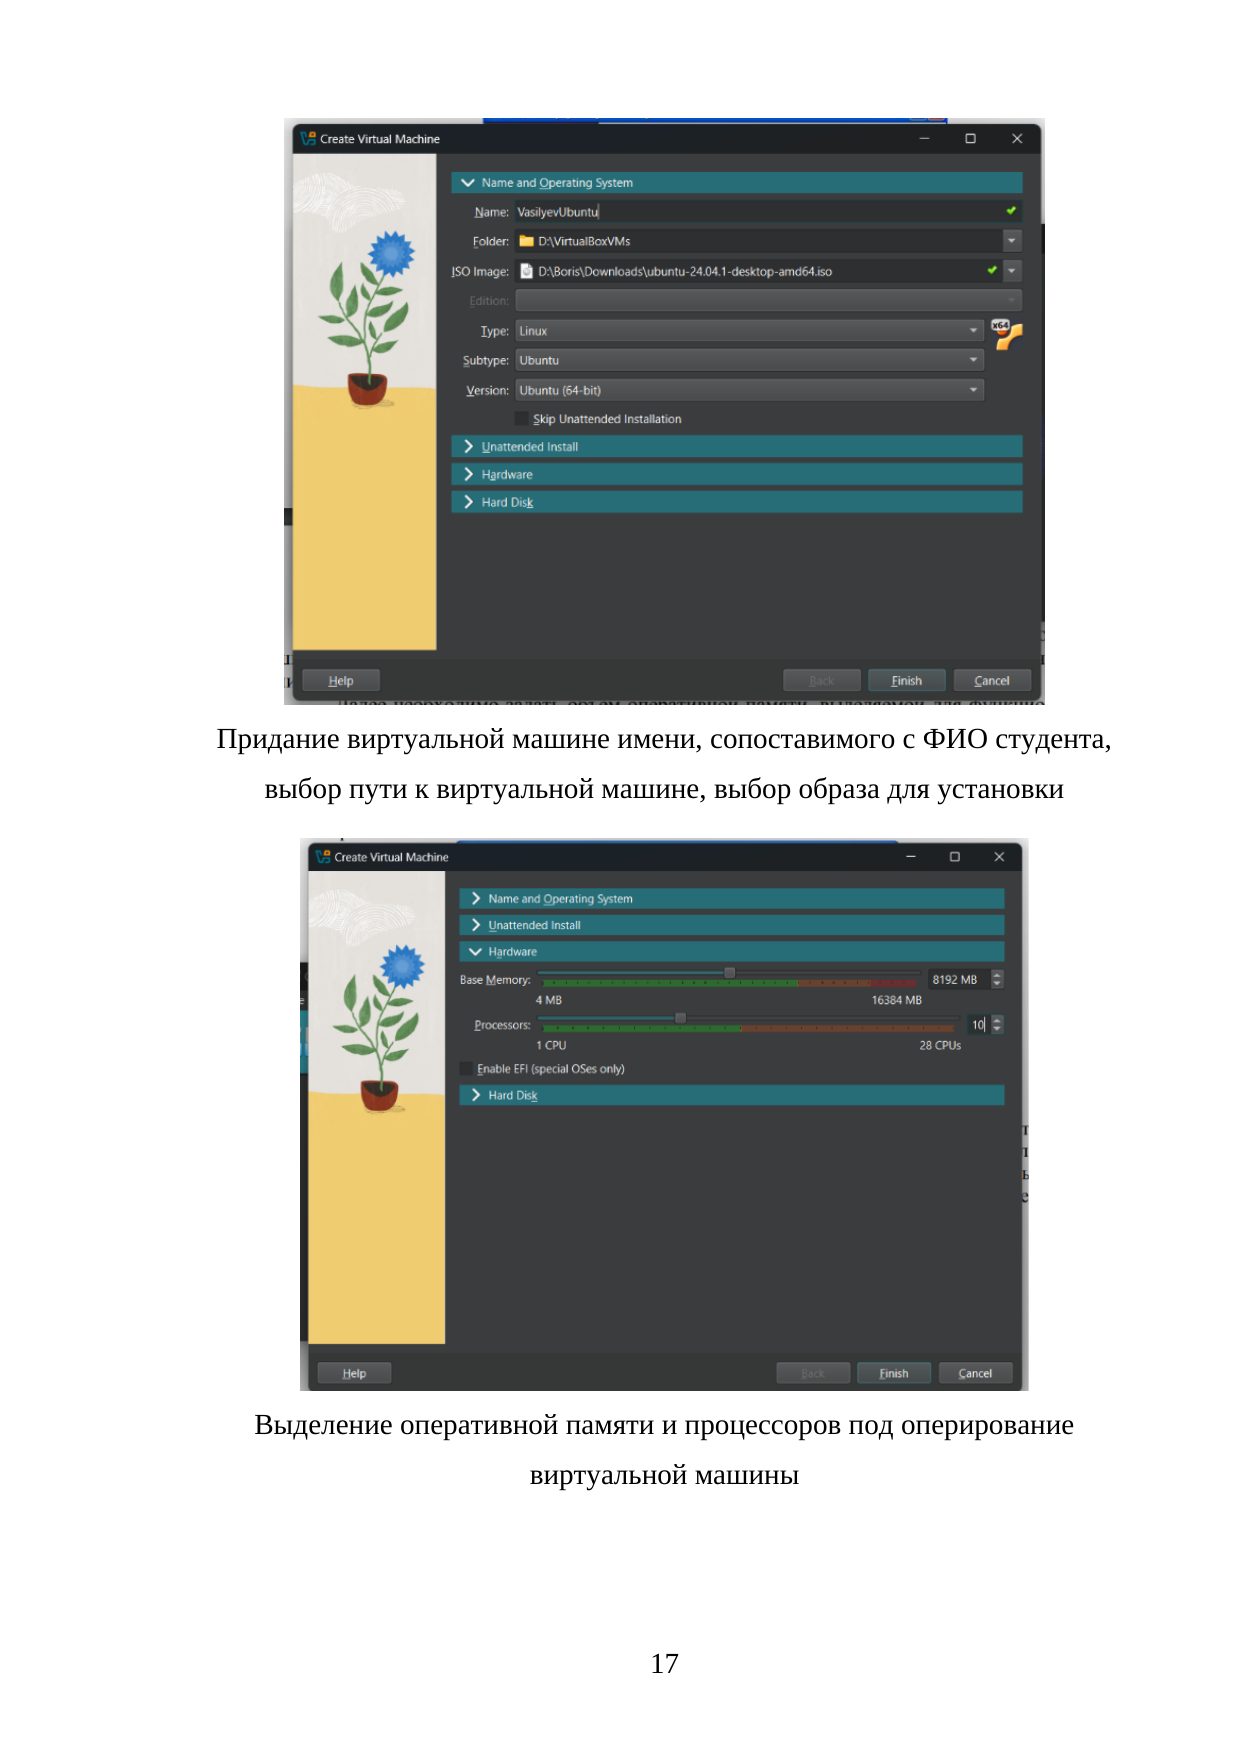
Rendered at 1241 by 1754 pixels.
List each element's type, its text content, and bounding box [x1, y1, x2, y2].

text Придание виртуальной машине имени, сопоставимого с ФИО студента, выбор пути к виртуальной машине, выбор образа для установки [177, 721, 1152, 805]
picture [300, 838, 1029, 1391]
text Выделение оперативной памяти и процессоров под оперирование виртуальной машины [177, 1407, 1152, 1491]
picture [284, 118, 1045, 705]
